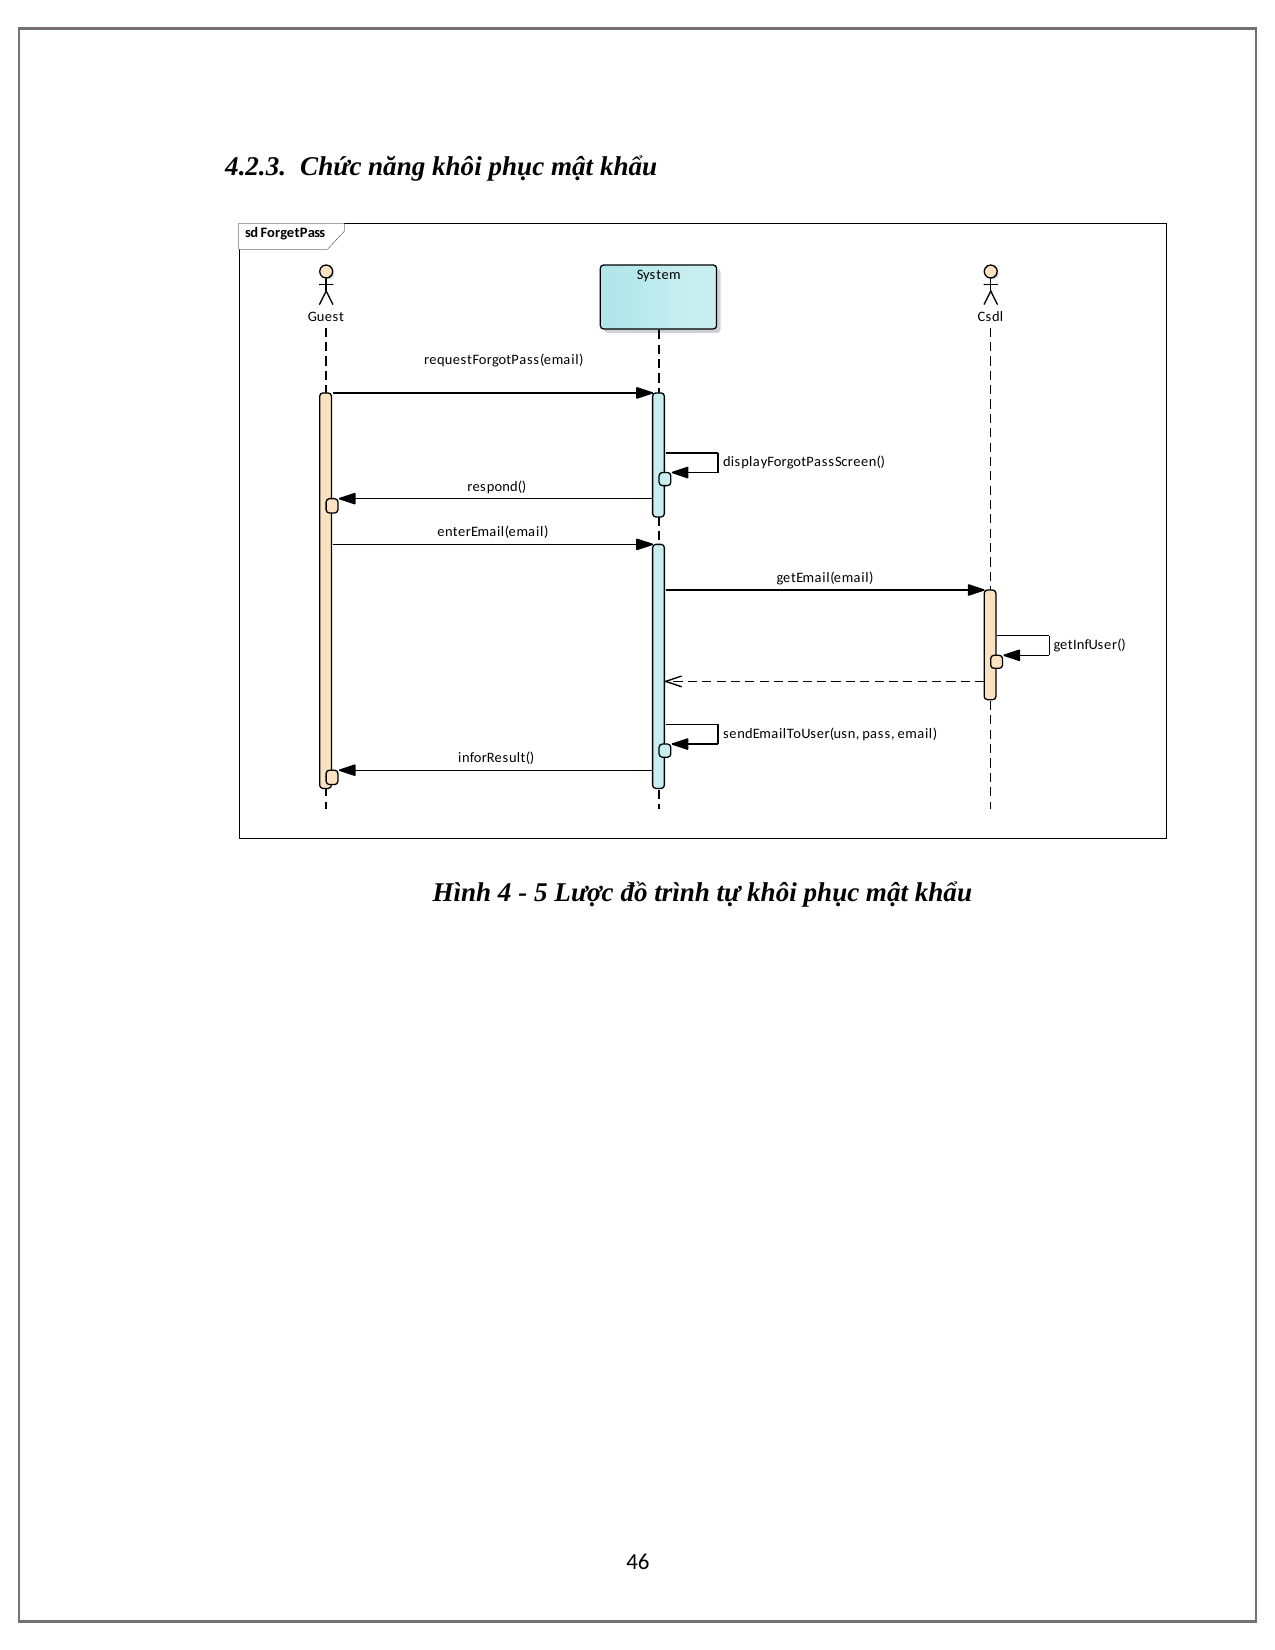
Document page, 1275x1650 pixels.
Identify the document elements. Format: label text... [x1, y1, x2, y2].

list Chức năng khôi phục mật khẩu [225, 150, 1125, 181]
